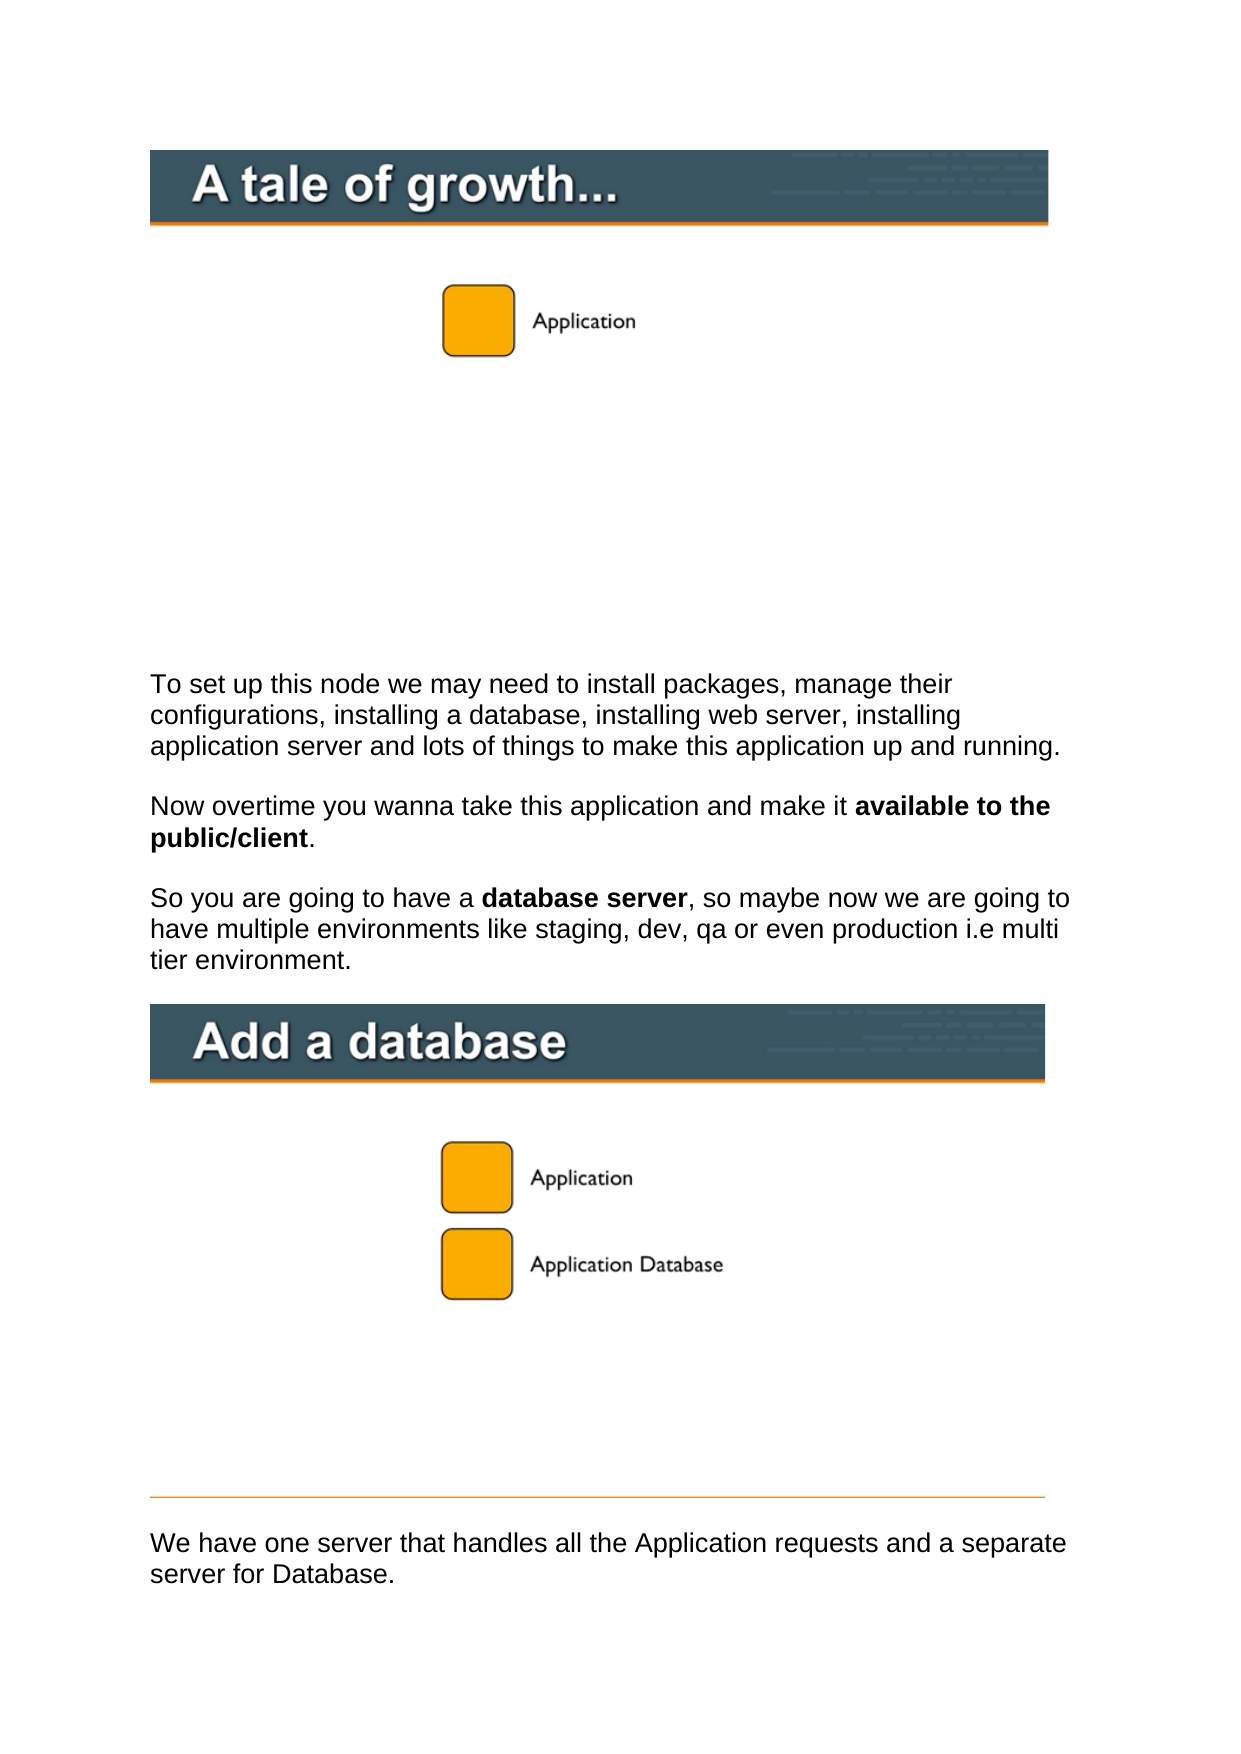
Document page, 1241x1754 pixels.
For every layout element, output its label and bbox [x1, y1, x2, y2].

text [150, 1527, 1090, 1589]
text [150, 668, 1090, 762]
picture [150, 150, 1049, 639]
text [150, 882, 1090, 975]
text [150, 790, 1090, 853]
picture [150, 1004, 1046, 1498]
